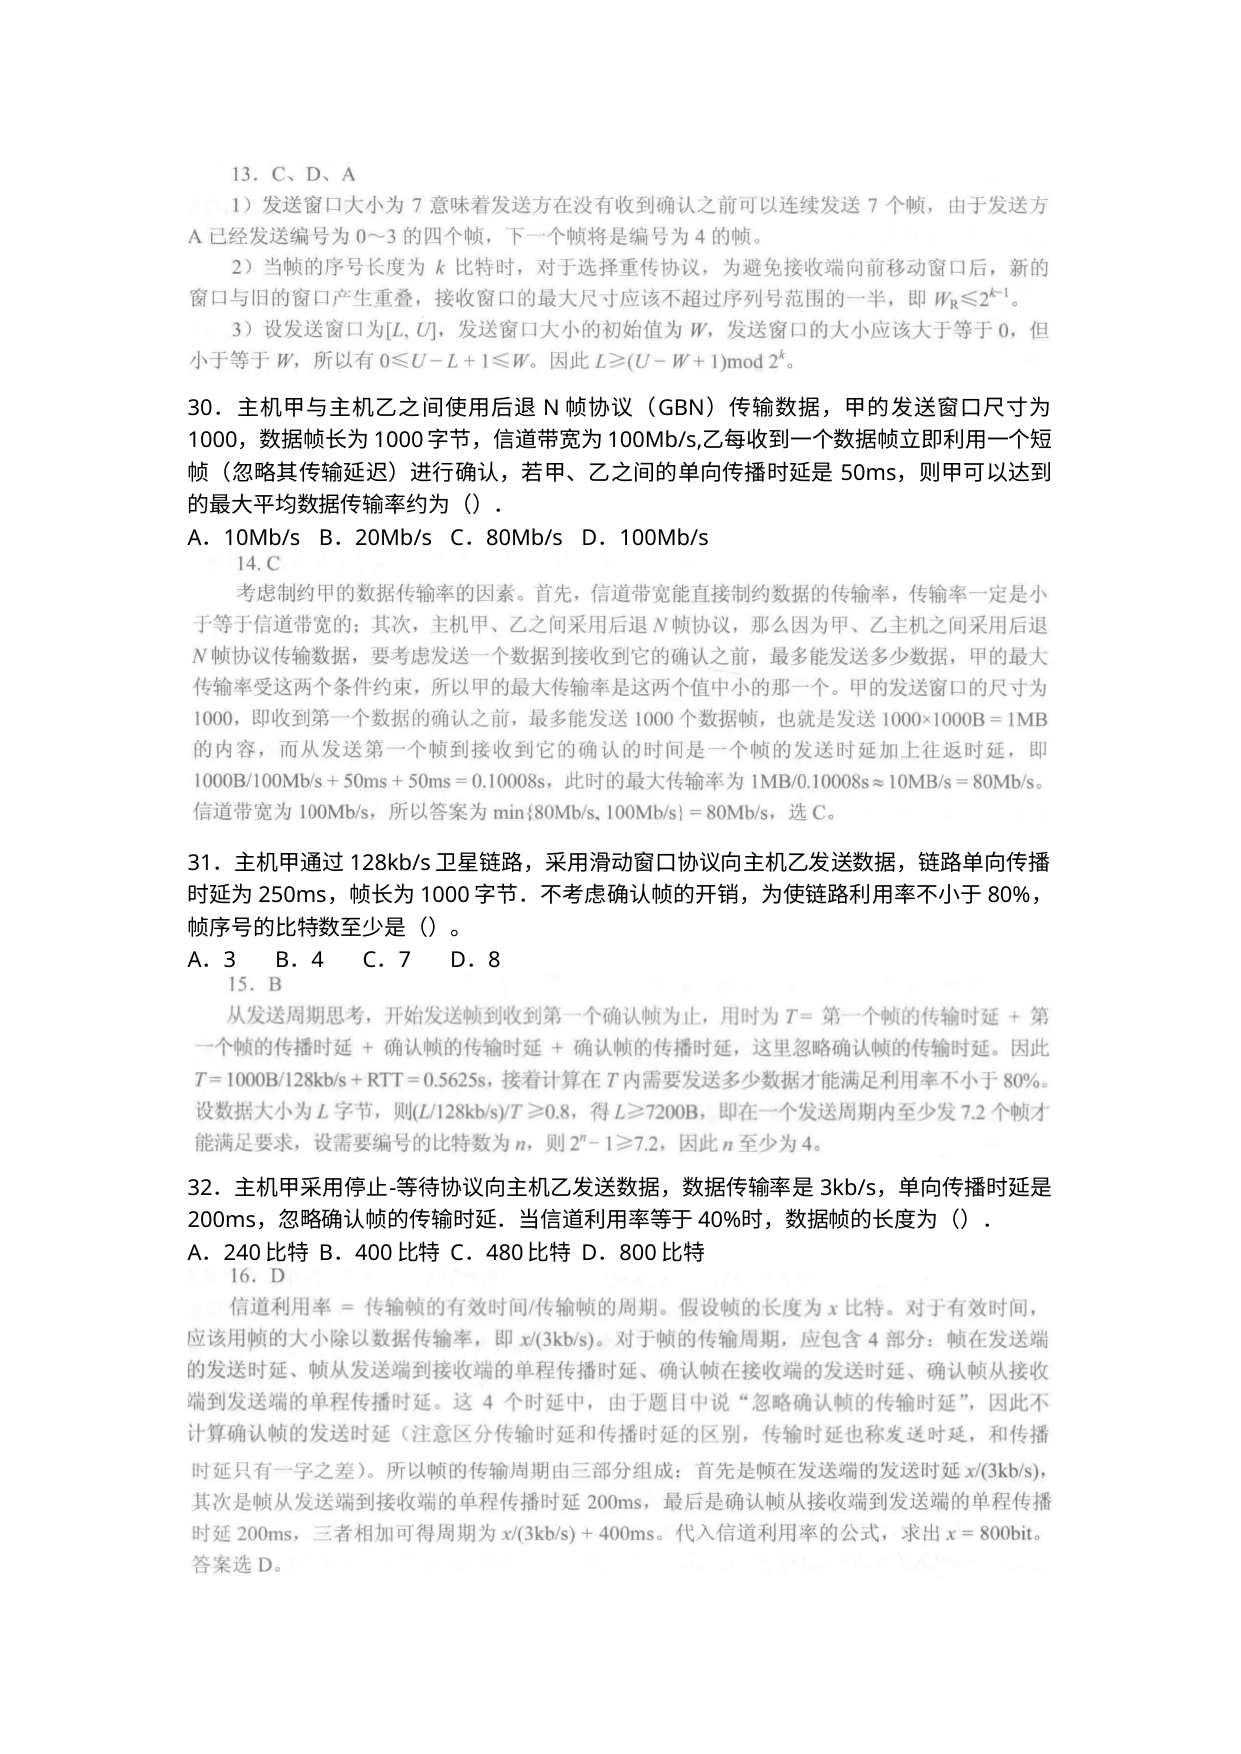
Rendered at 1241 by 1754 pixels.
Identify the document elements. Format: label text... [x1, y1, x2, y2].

picture [187, 974, 1053, 1157]
text A．3 B．4 C．7 D．8 [187, 942, 1053, 974]
text A．240比特 B．400比特 C．480比特 D．800比特 [187, 1234, 1053, 1267]
text 30．主机甲与主机乙之间使用后退N帧协议（GBN）传输数据，甲的发送窗口尺寸为1000，数据帧长为1000字节，信道带宽为100Mb/s,乙每收到一个数据帧立即利用一个短帧（忽略其传输延迟）进行确认，若甲、乙之间的单向传播时延是50ms，则甲可以达到的最大平均数据传输率约为（）． [187, 389, 1053, 519]
picture [187, 1267, 1053, 1451]
picture [187, 552, 1053, 821]
picture [187, 162, 1053, 377]
text A．10Mb/s B．20Mb/s C．80Mb/s D．100Mb/s [187, 519, 1053, 552]
text 32．主机甲采用停止-等待协议向主机乙发送数据，数据传输率是3kb/s，单向传播时延是200ms，忽略确认帧的传输时延．当信道利用率等于40%时，数据帧的长度为（）． [187, 1169, 1053, 1234]
text 31．主机甲通过128kb/s卫星链路，采用滑动窗口协议向主机乙发送数据，链路单向传播时延为250ms，帧长为1000字节．不考虑确认帧的开销，为使链路利用率不小于80%，帧序号的比特数至少是（）。 [187, 844, 1053, 942]
picture [187, 1462, 1053, 1582]
